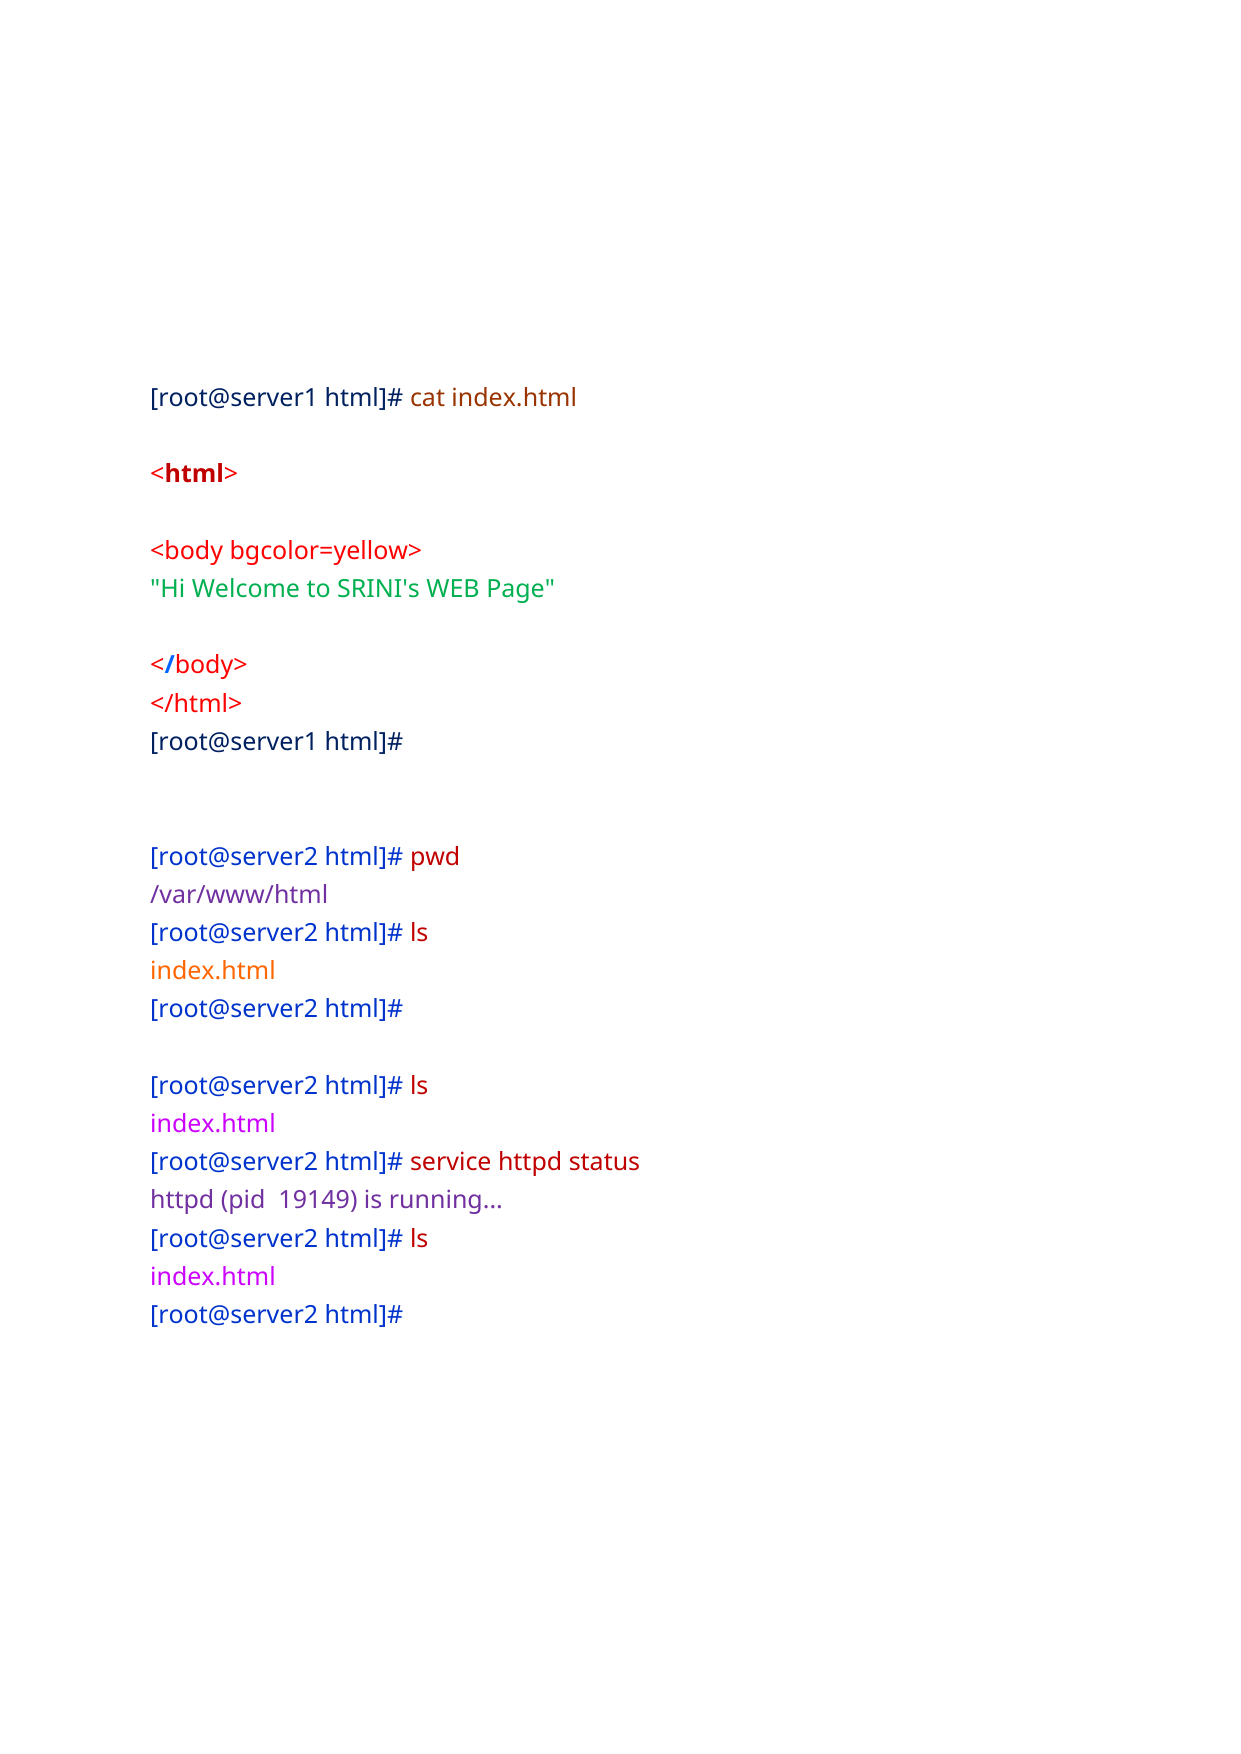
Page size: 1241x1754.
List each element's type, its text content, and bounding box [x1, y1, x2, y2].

text [root@server2 html]# service httpd status [150, 1144, 1090, 1178]
text <body bgcolor=yellow> [150, 532, 1090, 566]
text [root@server2 html]# [150, 1297, 1090, 1331]
text [root@server2 html]# ls [150, 1067, 1090, 1102]
text [root@server2 html]# ls [150, 914, 1090, 949]
text [root@server2 html]# ls [150, 1220, 1090, 1254]
text <html> [150, 456, 1090, 490]
text [root@server1 html]# cat index.html [150, 379, 1090, 413]
text index.html [150, 953, 1090, 987]
text index.html [150, 1259, 1090, 1293]
text [root@server2 html]# [150, 991, 1090, 1025]
text </body> [150, 647, 1090, 681]
text "Hi Welcome to SRINI's WEB Page" [150, 571, 1090, 604]
text </html> [150, 685, 1090, 719]
text [root@server2 html]# pwd [150, 838, 1090, 872]
text index.html [150, 1106, 1090, 1140]
text httpd (pid 19149) is running... [150, 1182, 1090, 1216]
text /var/www/html [150, 876, 1090, 910]
text [root@server1 html]# [150, 723, 1090, 757]
